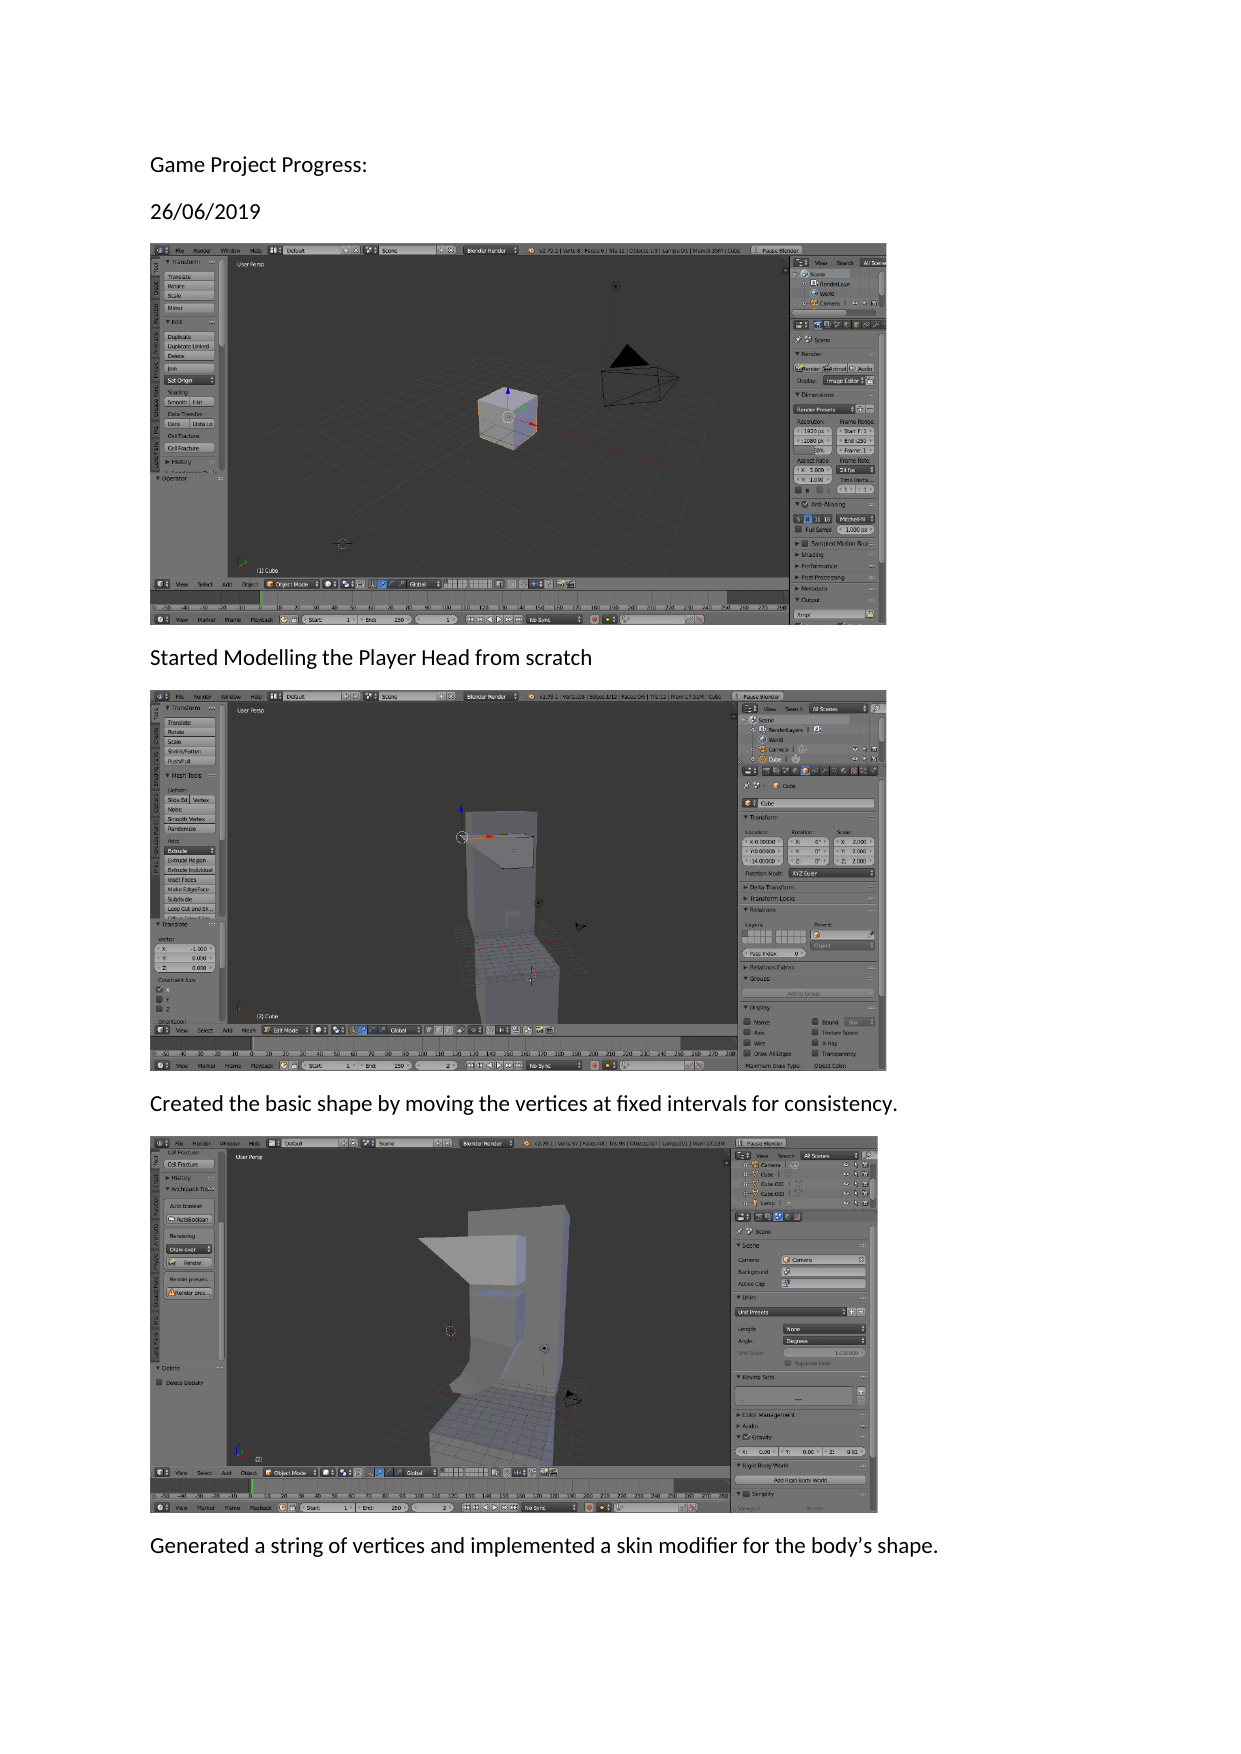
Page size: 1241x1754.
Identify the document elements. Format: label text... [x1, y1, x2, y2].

text Created the basic shape by moving the vertices at fixed intervals for consistency. [150, 1089, 1090, 1117]
picture [150, 690, 887, 1071]
text Started Modelling the Player Head from scratch [150, 643, 1090, 671]
text Game Project Progress: [150, 150, 1090, 178]
picture [150, 243, 887, 625]
text 26/06/2019 [150, 197, 1090, 225]
text Generated a string of vertices and implemented a skin modifier for the body’s shape. [150, 1531, 1090, 1559]
picture [150, 1136, 878, 1513]
